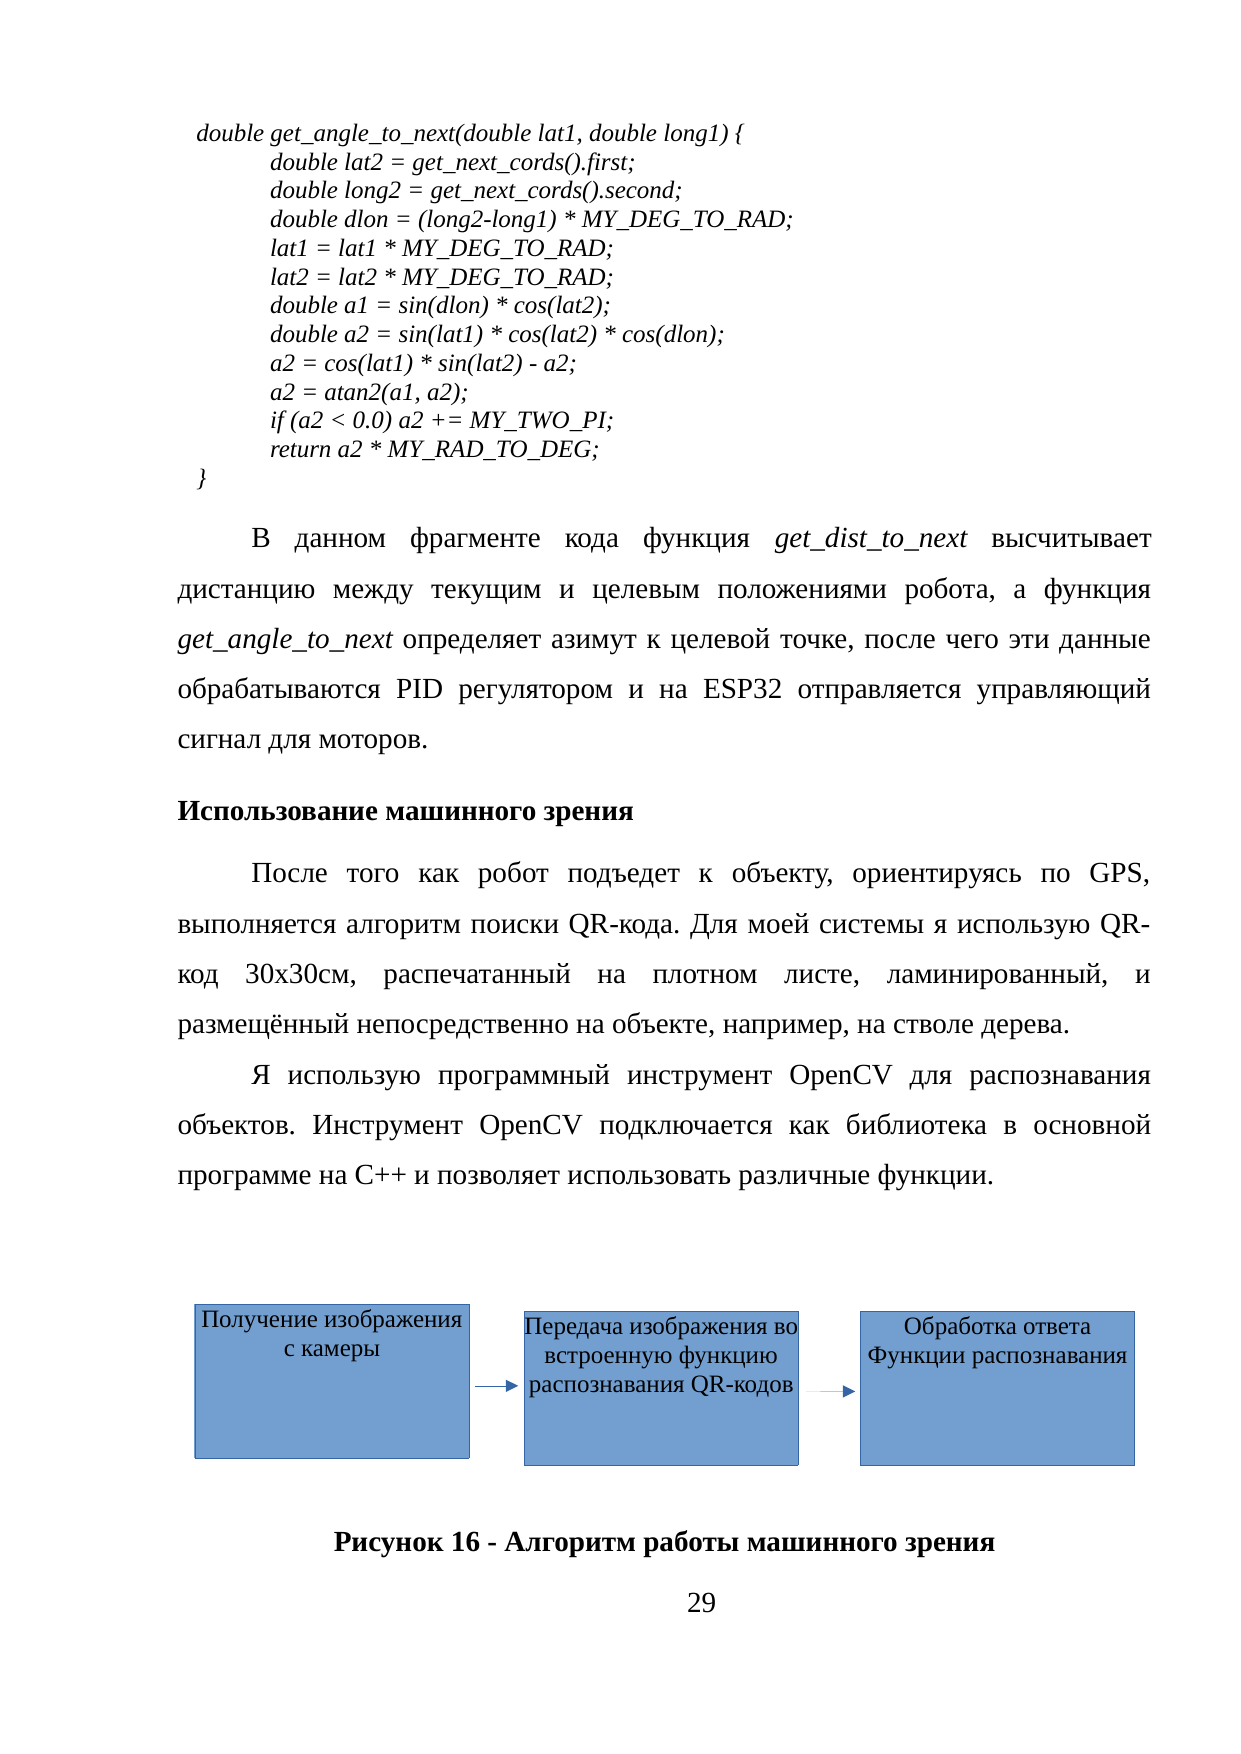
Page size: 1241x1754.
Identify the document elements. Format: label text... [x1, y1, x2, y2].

subtitle Рисунок 16 - Алгоритм работы машинного зрения [177, 1524, 1152, 1558]
subtitle Использование машинного зрения [177, 793, 1152, 826]
text Я использую программный инструмент OpenCV для распознавания объектов. Инструмент OpenCV подключается как библиотека в основной программе на С++ и позволяет использовать различные функции. [177, 1057, 1152, 1191]
text После того как робот подъедет к объекту, ориентируясь по GPS, выполняется алгоритм поиски QR-кода. Для моей системы я использую QR-код 30x30см, распечатанный на плотном листе, ламинированный, и размещённый непосредственно на объекте, например, на стволе дерева. [177, 856, 1152, 1040]
text В данном фрагменте кода функция get_dist_to_next высчитывает дистанцию между текущим и целевым положениями робота, а функция get_angle_to_next определяет азимут к целевой точке, после чего эти данные обрабатываются PID регулятором и на ESP32 отправляется управляющий сигнал для моторов. [177, 520, 1152, 755]
